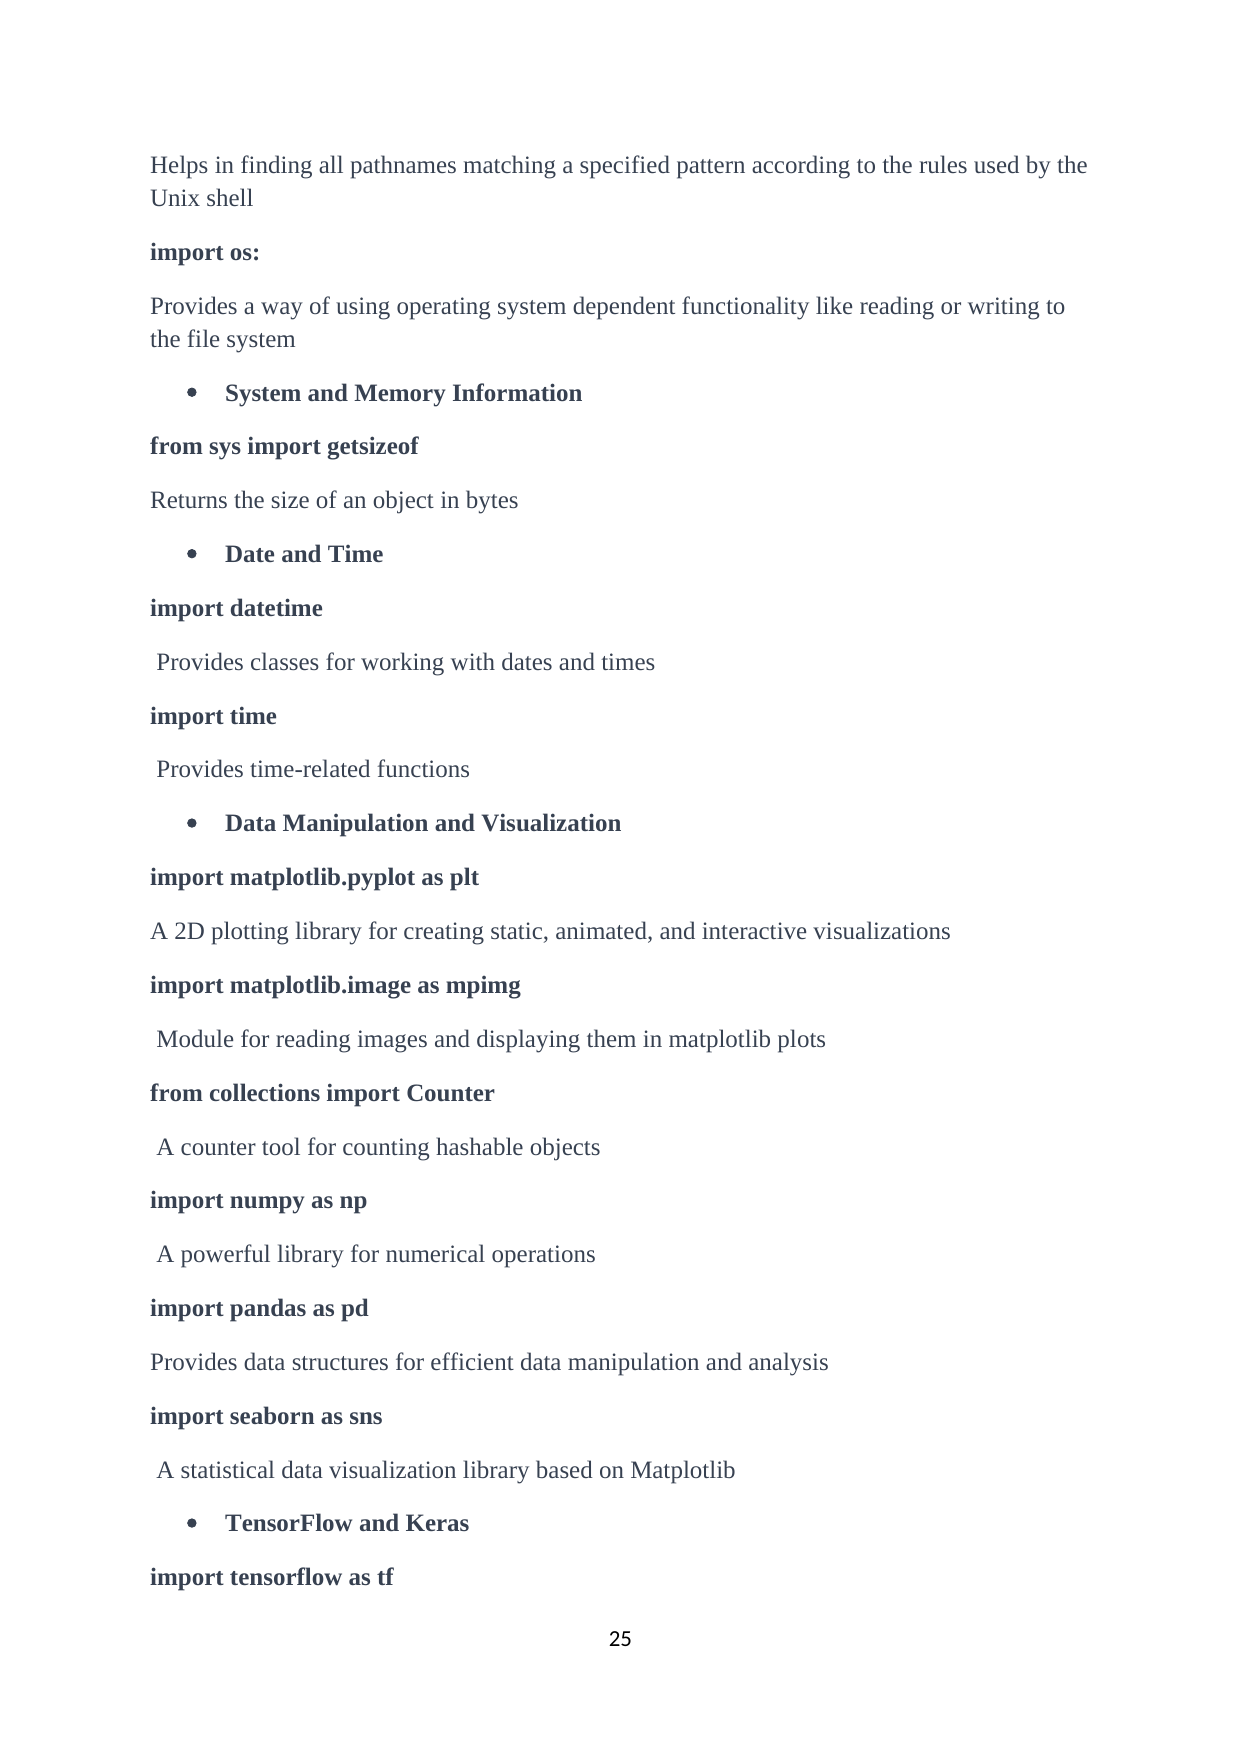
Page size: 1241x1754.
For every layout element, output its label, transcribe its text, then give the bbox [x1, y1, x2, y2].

text A 2D plotting library for creating static, animated, and interactive visualizations [150, 916, 1090, 945]
text Provides data structures for efficient data manipulation and analysis [150, 1347, 1090, 1376]
text from collections import Counter [150, 1078, 1090, 1106]
text Module for reading images and displaying them in matplotlib plots [150, 1024, 1090, 1053]
text import time [150, 701, 1090, 729]
text A counter tool for counting hashable objects [150, 1132, 1090, 1160]
list TensorFlow and Keras [187, 1508, 1090, 1537]
list Data Manipulation and Visualization [187, 808, 1090, 837]
text A powerful library for numerical operations [150, 1239, 1090, 1268]
text Returns the size of an object in bytes [150, 485, 1090, 514]
text import seaborn as sns [150, 1401, 1090, 1429]
text Provides a way of using operating system dependent functionality like reading or writing to the file system [150, 291, 1090, 352]
text Provides classes for working with dates and times [150, 647, 1090, 676]
list System and Memory Information [187, 378, 1090, 406]
list Date and Time [187, 539, 1090, 568]
text import os: [150, 237, 1090, 266]
text import pandas as pd [150, 1293, 1090, 1322]
text import tensorflow as tf [150, 1562, 1090, 1591]
text import numpy as np [150, 1185, 1090, 1214]
text import matplotlib.image as mpimg [150, 970, 1090, 999]
text from sys import getsizeof [150, 431, 1090, 460]
text A statistical data visualization library based on Matplotlib [150, 1455, 1090, 1483]
text import matplotlib.pyplot as plt [150, 862, 1090, 891]
text Provides time-related functions [150, 754, 1090, 783]
text import datetime [150, 593, 1090, 622]
text Helps in finding all pathnames matching a specified pattern according to the rules used by the Unix shell [150, 150, 1090, 212]
